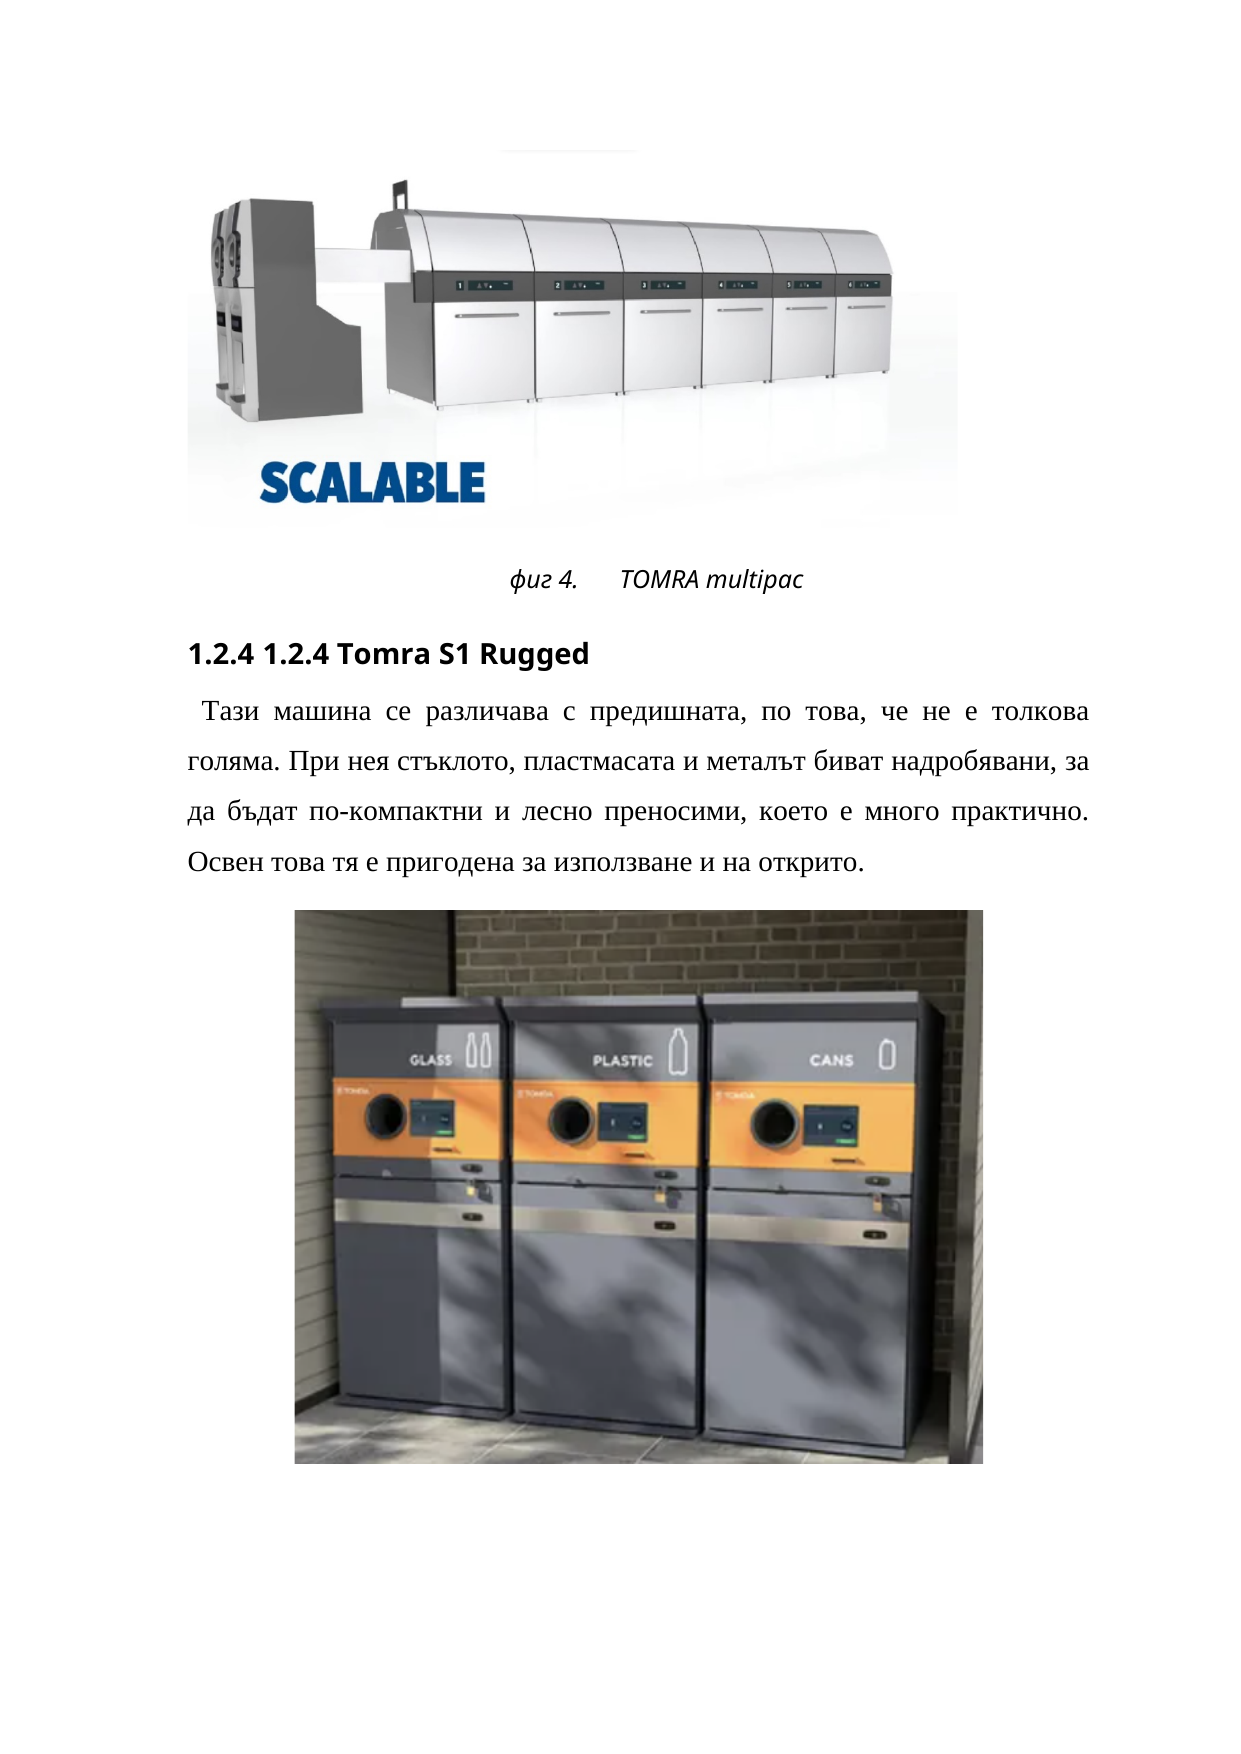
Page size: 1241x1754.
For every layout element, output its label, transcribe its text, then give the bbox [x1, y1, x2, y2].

text ТOMRA multipac [225, 561, 1090, 596]
picture [294, 910, 984, 1464]
picture [187, 150, 958, 528]
subtitle 1.2.4 Tomra S1 Rugged [187, 633, 1090, 673]
text Тази машина се различава с предишната, по това, че не е толкова голяма. При нея стъклото, пластмасата и металът биват надробявани, за да бъдат по-компактни и лесно преносими, което е много практично. Освен това тя е пригодена за използване и на открито. [187, 693, 1090, 877]
